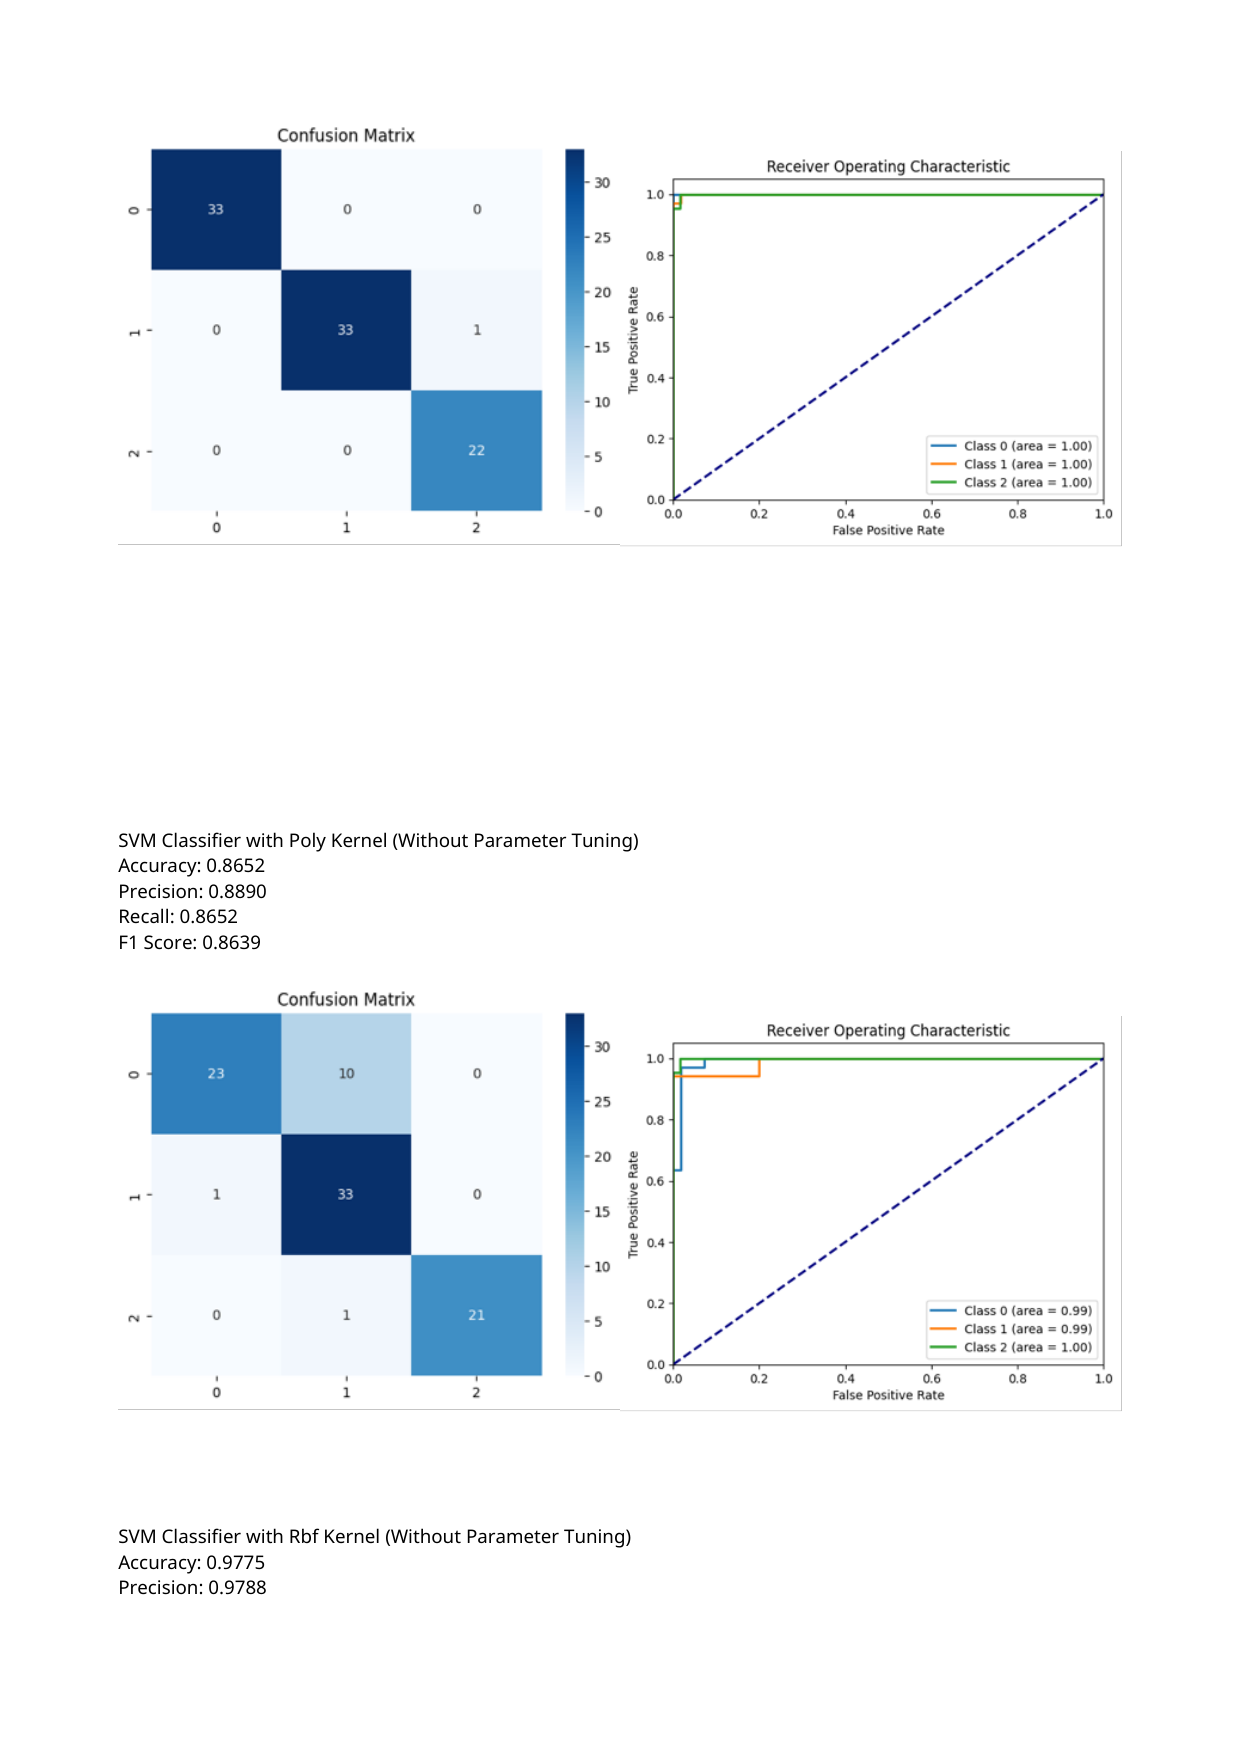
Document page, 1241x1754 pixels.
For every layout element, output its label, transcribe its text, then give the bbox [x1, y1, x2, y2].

text SVM Classifier with Poly Kernel (Without Parameter Tuning) Accuracy: 0.8652 Precision: 0.8890 Recall: 0.8652 F1 Score: 0.8639 [118, 827, 1122, 955]
picture [118, 982, 1123, 1423]
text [118, 1498, 1122, 1600]
picture [118, 118, 1123, 558]
